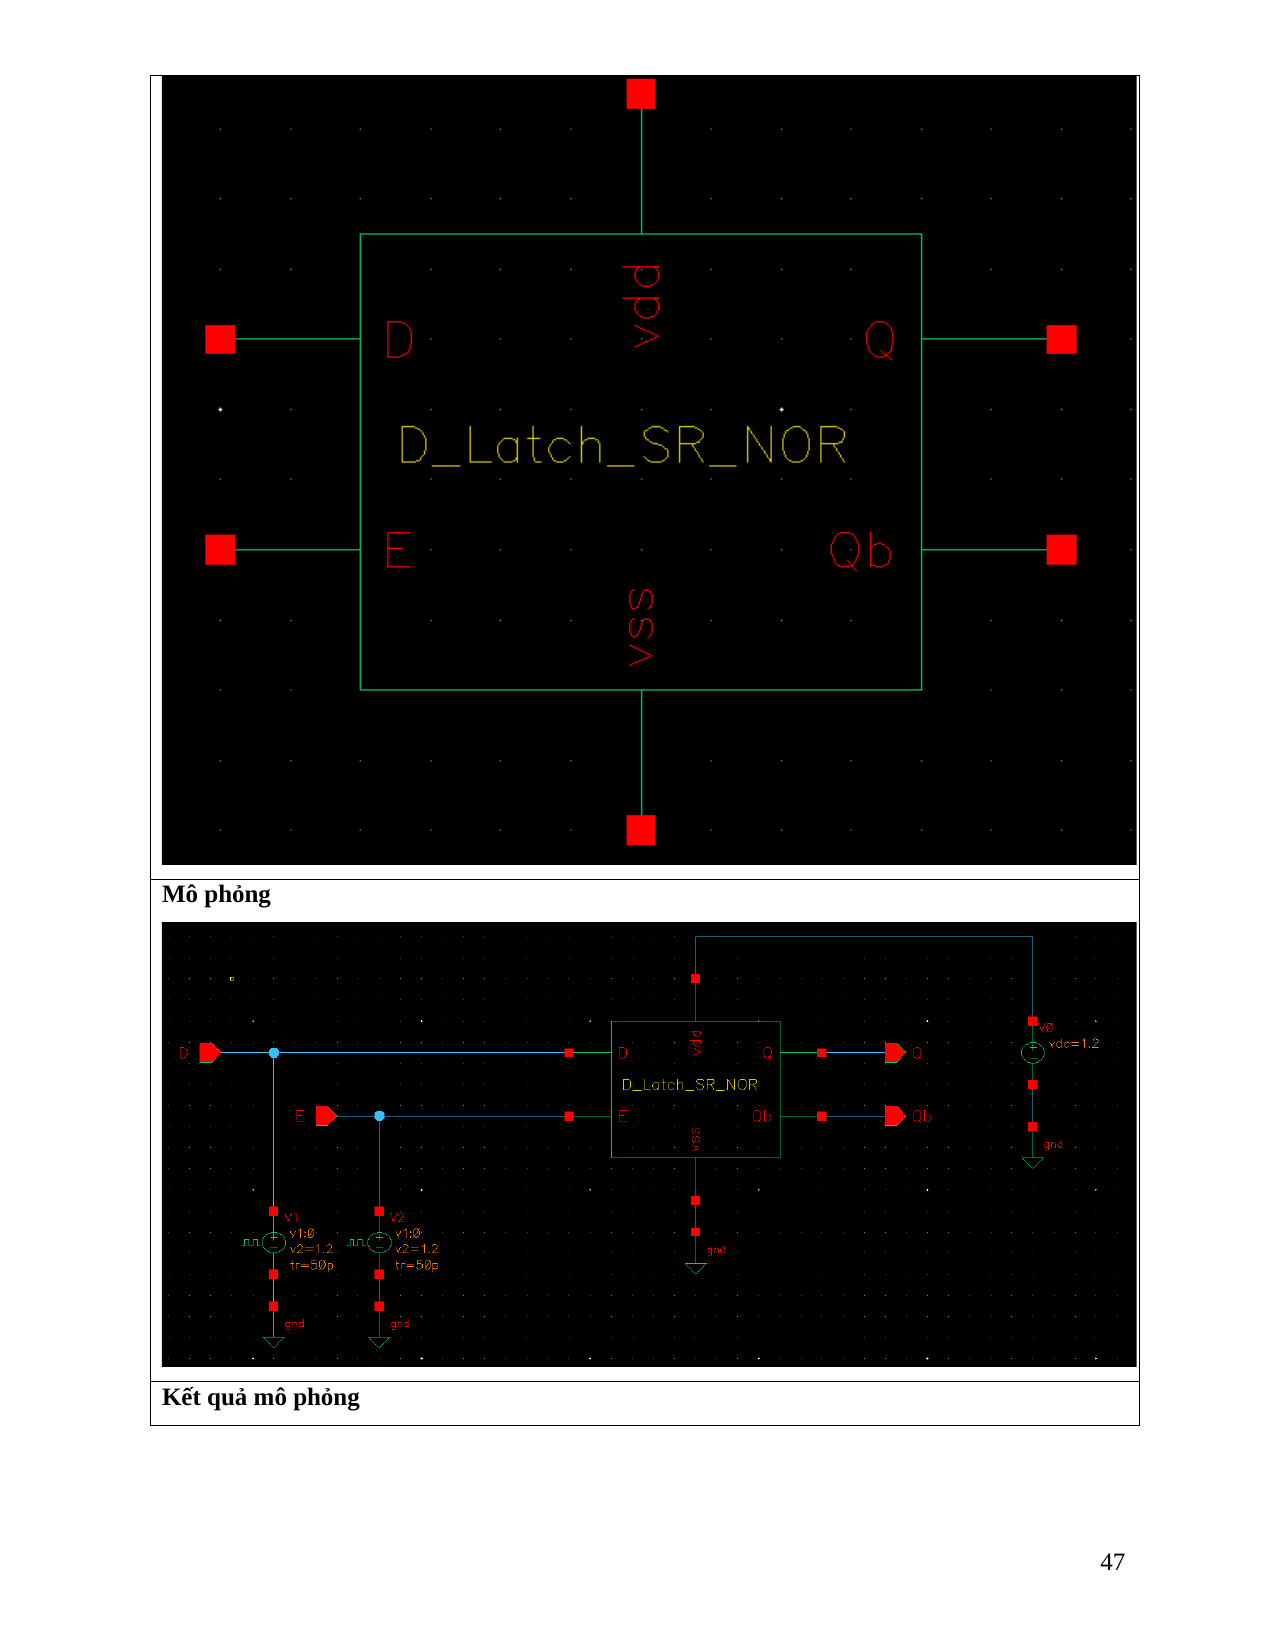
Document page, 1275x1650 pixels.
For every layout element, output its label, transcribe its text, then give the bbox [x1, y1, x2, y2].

table_cell Mô phỏng [151, 880, 1139, 1381]
picture [161, 922, 1137, 1367]
table_cell Kết quả mô phỏng [151, 1382, 1139, 1425]
picture [161, 76, 1137, 865]
table_cell Đóng gói [151, 76, 1139, 878]
